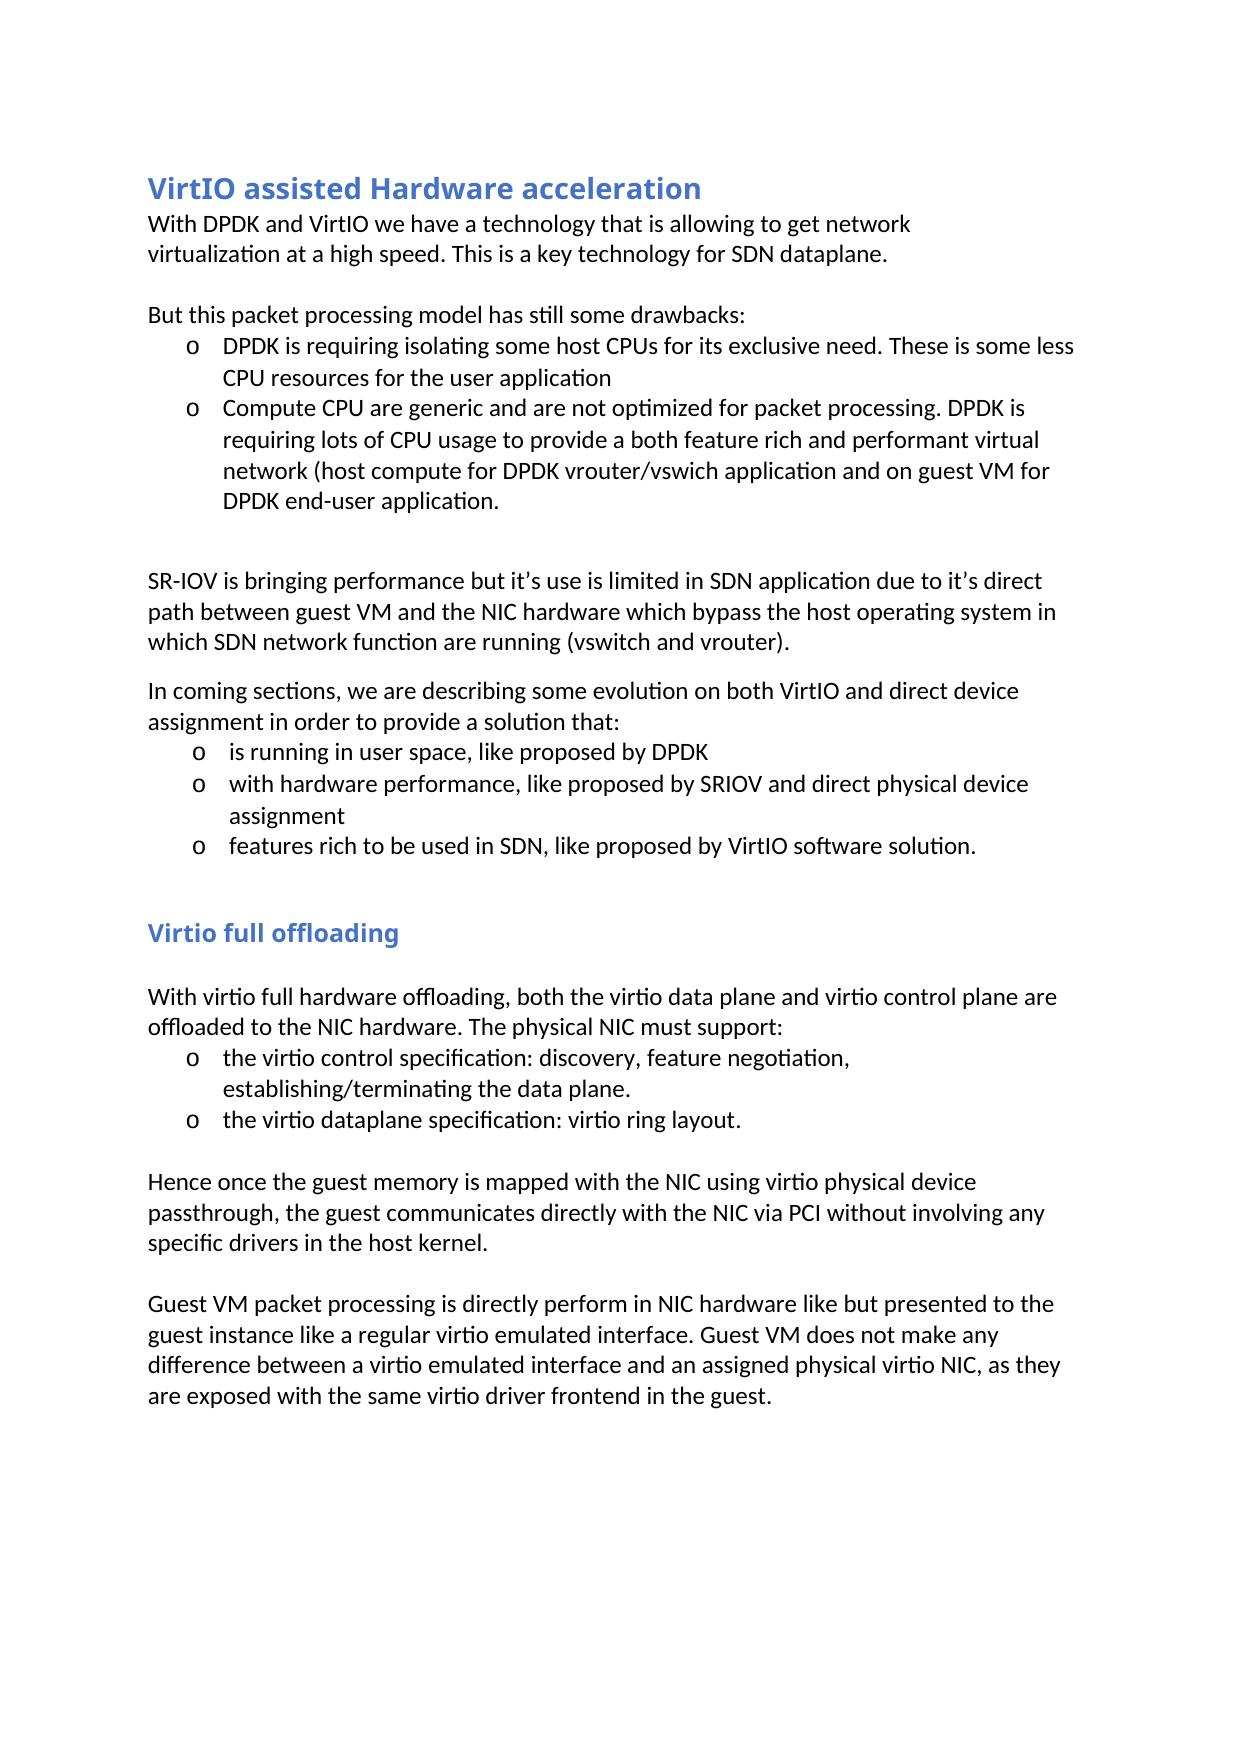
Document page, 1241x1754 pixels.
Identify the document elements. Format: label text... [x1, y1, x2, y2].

list Compute CPU are generic and are not optimized for packet processing. DPDK is requiring lots of CPU usage to provide a both feature rich and performant virtual network (host compute for DPDK vrouter/vswich application and on guest VM for DPDK end-user application. [185, 392, 1093, 516]
text With DPDK and VirtIO we have a technology that is allowing to get network virtualization at a high speed. This is a key technology for SDN dataplane. [148, 208, 1043, 269]
subtitle VirtIO assisted Hardware acceleration [148, 168, 1093, 208]
list the virtio control specification: discovery, feature negotiation, establishing/terminating the data plane. [185, 1042, 1093, 1104]
list features rich to be used in SDN, like proposed by VirtIO software solution. [191, 831, 1043, 862]
text Hence once the guest memory is mapped with the NIC using virtio physical device passthrough, the guest communicates directly with the NIC via PCI without involving any specific drivers in the host kernel. [148, 1166, 1093, 1258]
list DPDK is requiring isolating some host CPUs for its exclusive need. These is some less CPU resources for the user application [185, 330, 1093, 392]
list is running in user space, like proposed by DPDK [191, 736, 1043, 768]
text In coming sections, we are describing some evolution on both VirtIO and direct device assignment in order to provide a solution that: [148, 675, 1043, 736]
text But this packet processing model has still some drawbacks: [148, 300, 1093, 330]
list with hardware performance, like proposed by SRIOV and direct physical device assignment [191, 768, 1043, 831]
text With virtio full hardware offloading, both the virtio data plane and virtio control plane are offloaded to the NIC hardware. The physical NIC must support: [148, 981, 1093, 1042]
subtitle Virtio full offloading [148, 916, 1093, 950]
list the virtio dataplane specification: virtio ring layout. [185, 1104, 1093, 1136]
text SR-IOV is bringing performance but it’s use is limited in SDN application due to it’s direct path between guest VM and the NIC hardware which bypass the host operating system in which SDN network function are running (vswitch and vrouter). [148, 565, 1093, 657]
text Guest VM packet processing is directly perform in NIC hardware like but presented to the guest instance like a regular virtio emulated interface. Guest VM does not make any difference between a virtio emulated interface and an assigned physical virtio NIC, as they are exposed with the same virtio driver frontend in the guest. [148, 1288, 1093, 1410]
